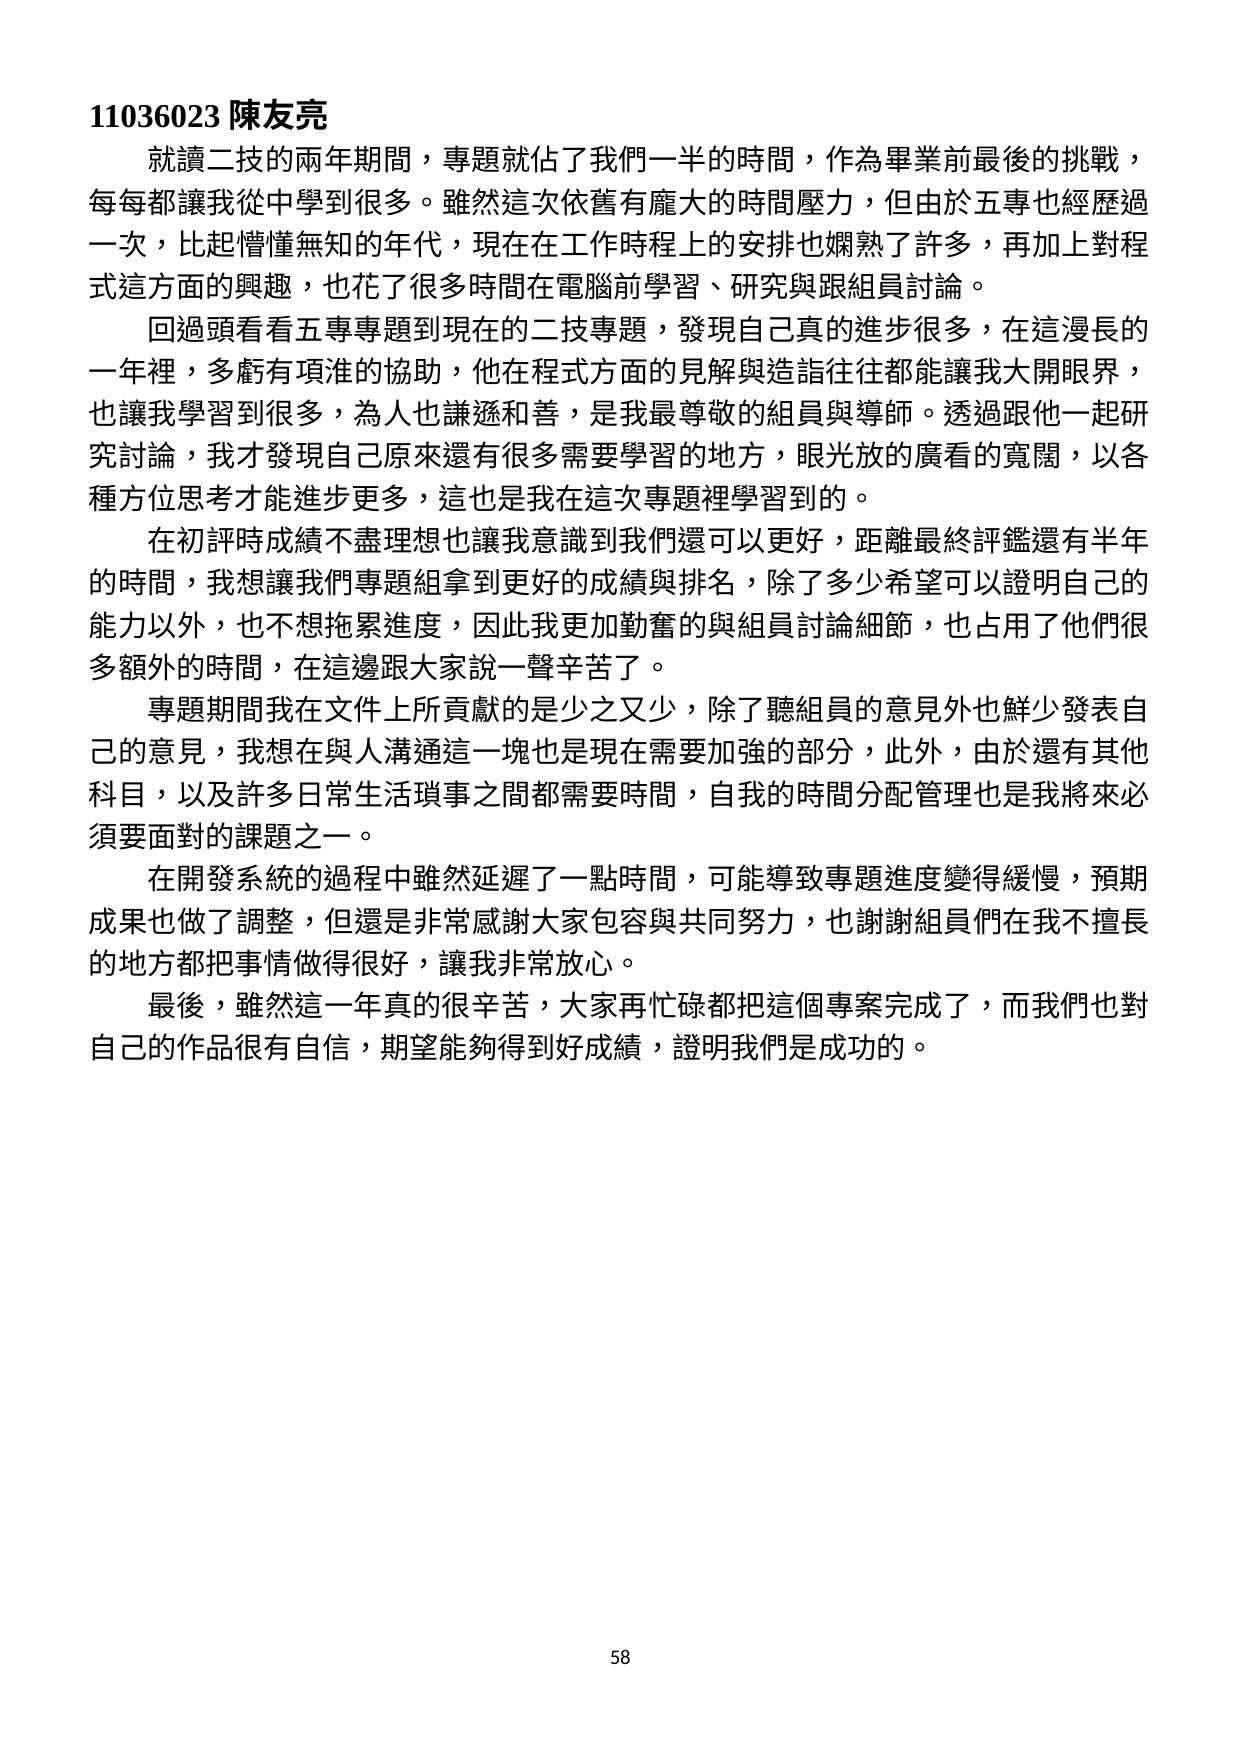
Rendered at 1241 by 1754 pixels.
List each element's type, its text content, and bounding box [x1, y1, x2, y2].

text 最後，雖然這一年真的很辛苦，大家再忙碌都把這個專案完成了，而我們也對自己的作品很有自信，期望能夠得到好成績，證明我們是成功的。 [89, 983, 1152, 1067]
text 就讀二技的兩年期間，專題就佔了我們一半的時間，作為畢業前最後的挑戰，每每都讓我從中學到很多。雖然這次依舊有龐大的時間壓力，但由於五專也經歷過一次，比起懵懂無知的年代，現在在工作時程上的安排也嫻熟了許多，再加上對程式這方面的興趣，也花了很多時間在電腦前學習、研究與跟組員討論。 [89, 137, 1152, 306]
text 專題期間我在文件上所貢獻的是少之又少，除了聽組員的意見外也鮮少發表自己的意見，我想在與人溝通這一塊也是現在需要加強的部分，此外，由於還有其他科目，以及許多日常生活瑣事之間都需要時間，自我的時間分配管理也是我將來必須要面對的課題之一。 [89, 687, 1152, 856]
text 在開發系統的過程中雖然延遲了一點時間，可能導致專題進度變得緩慢，預期成果也做了調整，但還是非常感謝大家包容與共同努力，也謝謝組員們在我不擅長的地方都把事情做得很好，讓我非常放心。 [89, 856, 1152, 983]
text 11036023 陳友亮 [89, 89, 1152, 137]
text 回過頭看看五專專題到現在的二技專題，發現自己真的進步很多，在這漫長的一年裡，多虧有項淮的協助，他在程式方面的見解與造詣往往都能讓我大開眼界，也讓我學習到很多，為人也謙遜和善，是我最尊敬的組員與導師。透過跟他一起研究討論，我才發現自己原來還有很多需要學習的地方，眼光放的廣看的寬闊，以各種方位思考才能進步更多，這也是我在這次專題裡學習到的。 [89, 306, 1152, 517]
text 在初評時成績不盡理想也讓我意識到我們還可以更好，距離最終評鑑還有半年的時間，我想讓我們專題組拿到更好的成績與排名，除了多少希望可以證明自己的能力以外，也不想拖累進度，因此我更加勤奮的與組員討論細節，也占用了他們很多額外的時間，在這邊跟大家說一聲辛苦了。 [89, 517, 1152, 687]
